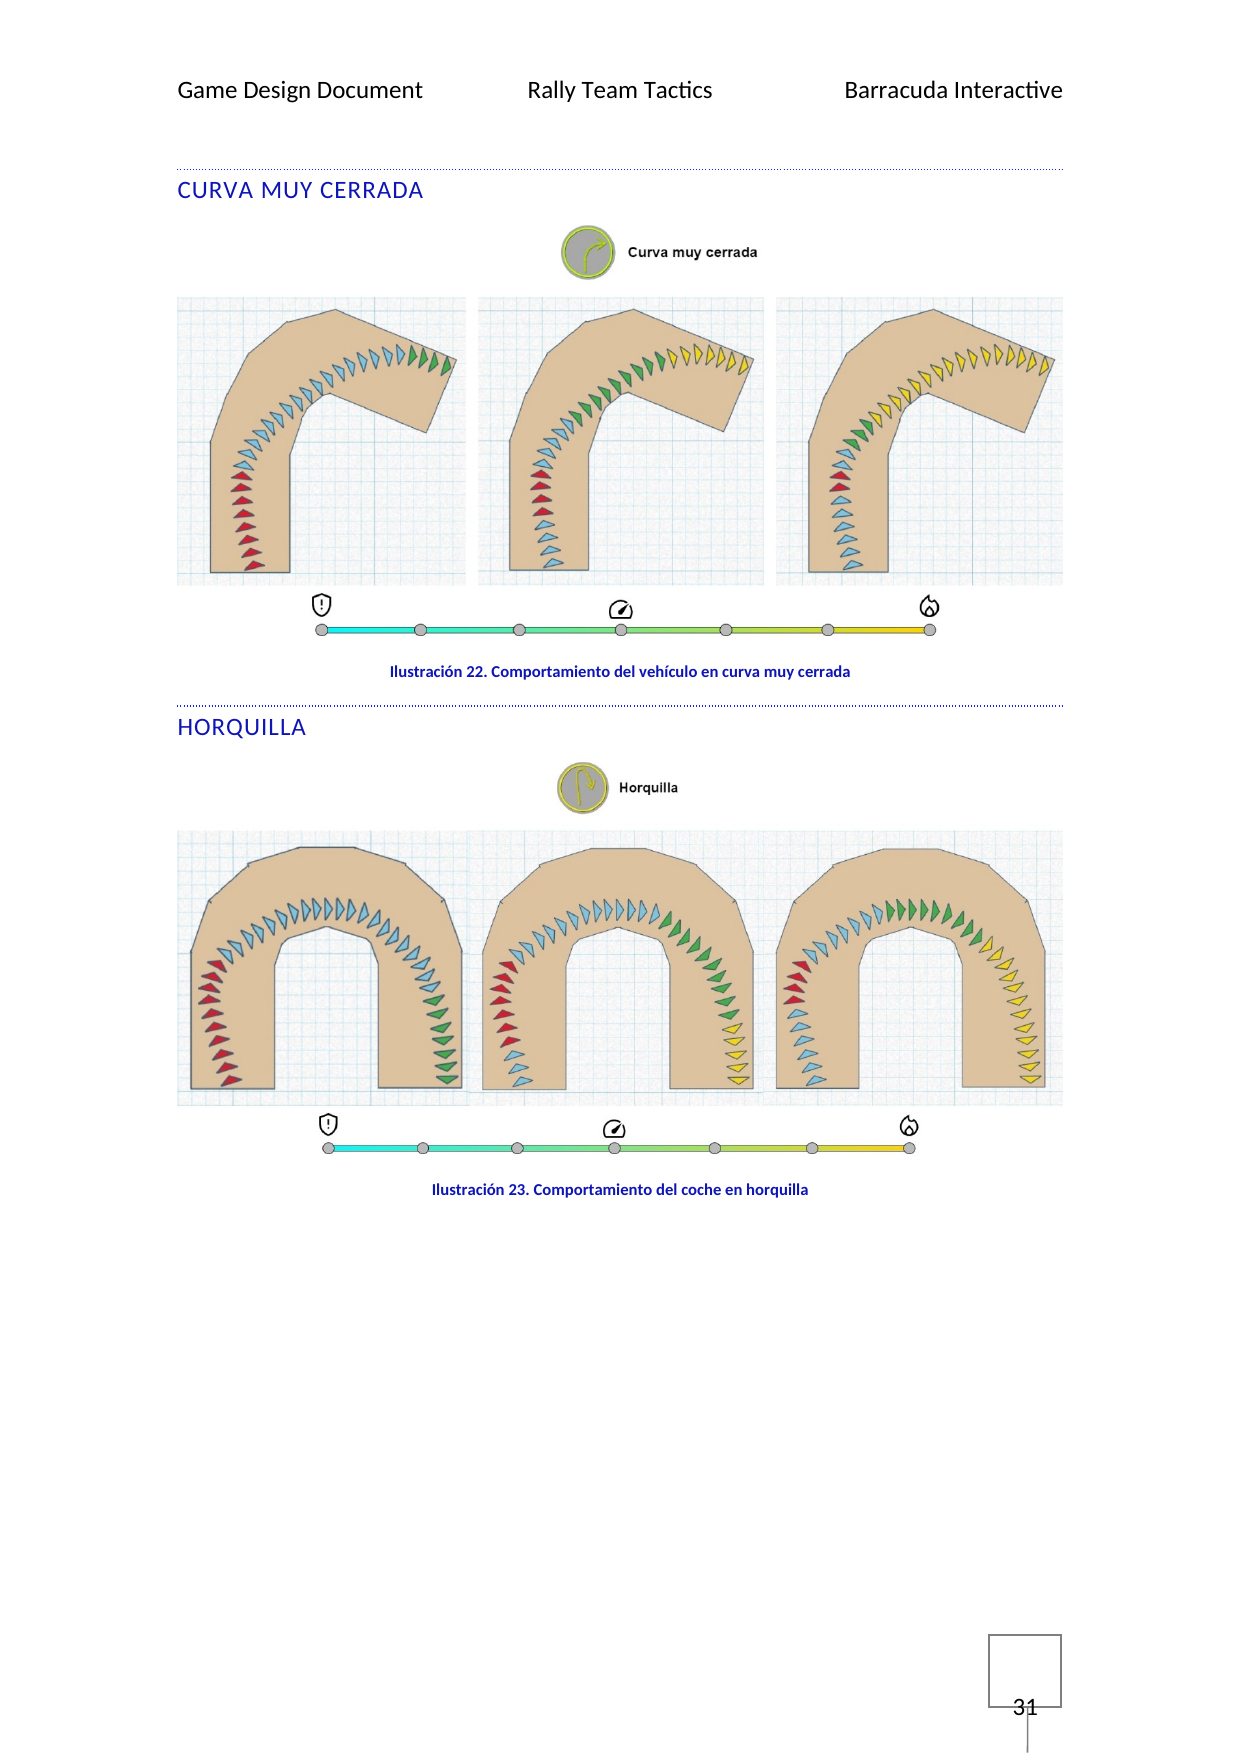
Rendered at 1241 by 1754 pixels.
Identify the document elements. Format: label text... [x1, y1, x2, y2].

subtitle Horquilla [177, 705, 1063, 741]
subtitle Curva muy cerrada [177, 168, 1063, 205]
picture [177, 219, 1063, 636]
picture [177, 756, 1063, 1154]
